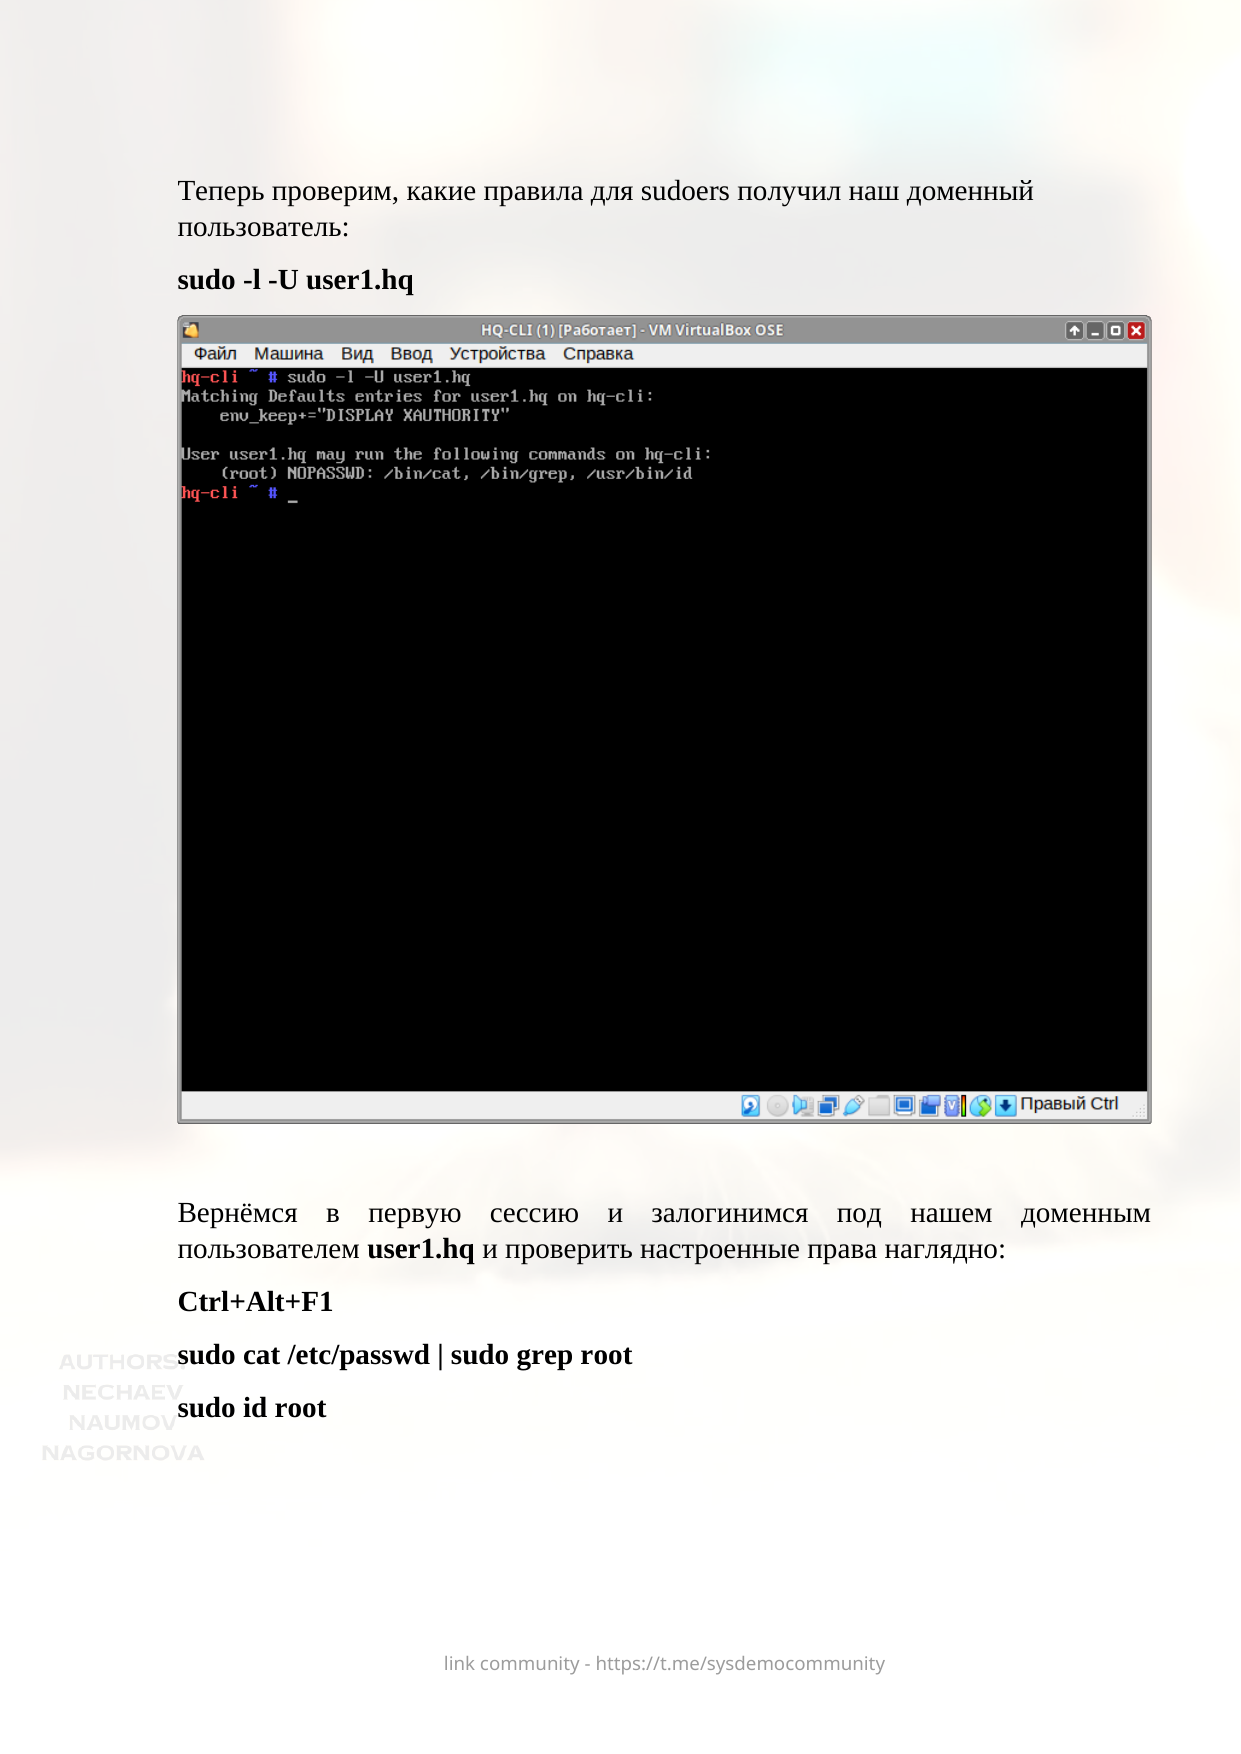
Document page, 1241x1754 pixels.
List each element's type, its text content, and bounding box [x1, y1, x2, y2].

text Теперь проверим, какие правила для sudoers получил наш доменный пользователь: [177, 173, 1152, 243]
text sudo cat /etc/passwd | sudo grep root [177, 1337, 1152, 1370]
text Ctrl+Alt+F1 [177, 1284, 1152, 1318]
text Вернёмся в первую сессию и залогинимся под нашем доменным пользователем user1.hq и проверить настроенные права наглядно: [177, 1195, 1152, 1265]
text sudo -l -U user1.hq [177, 262, 1152, 296]
picture [177, 315, 1152, 1124]
text sudo id root [177, 1390, 1152, 1423]
